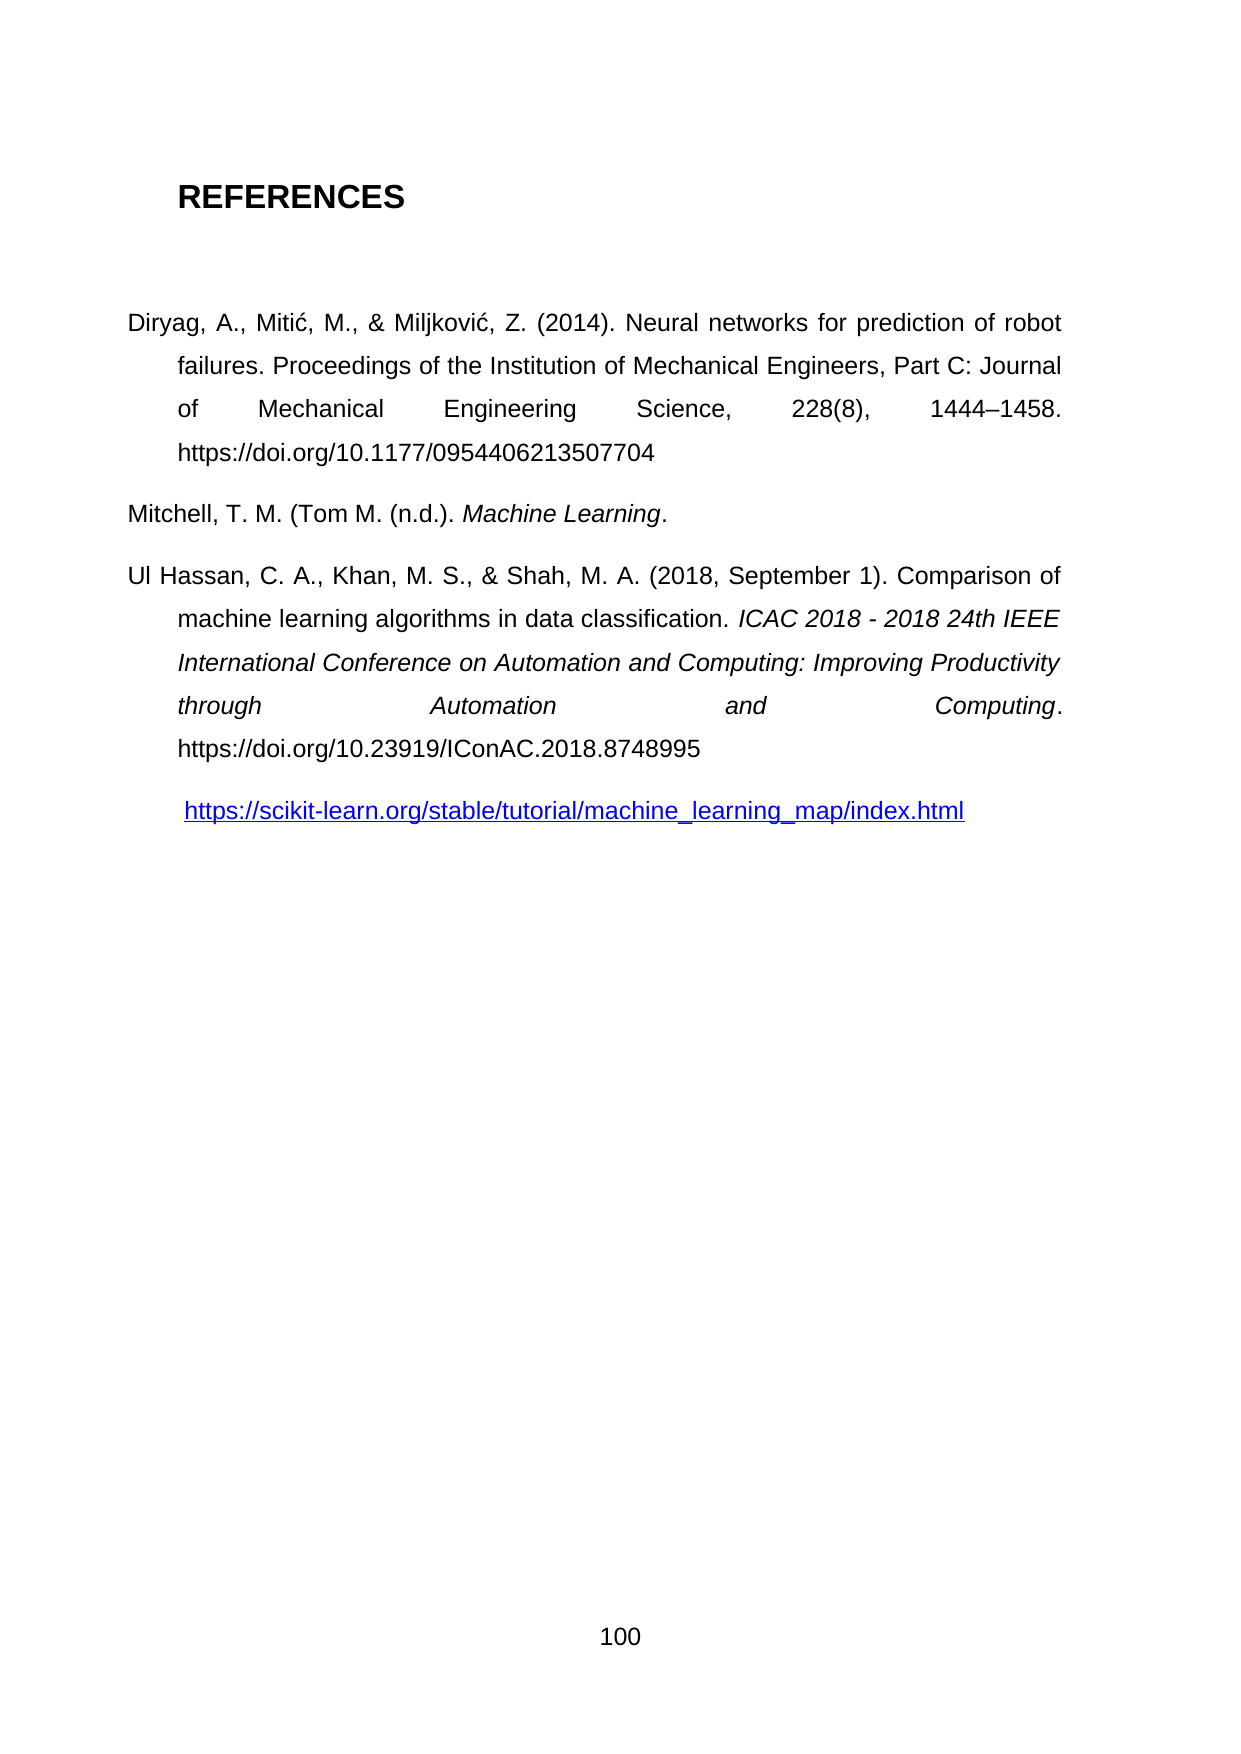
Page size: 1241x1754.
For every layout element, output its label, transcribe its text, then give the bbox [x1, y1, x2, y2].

subtitle REFERENCES [177, 177, 1063, 216]
